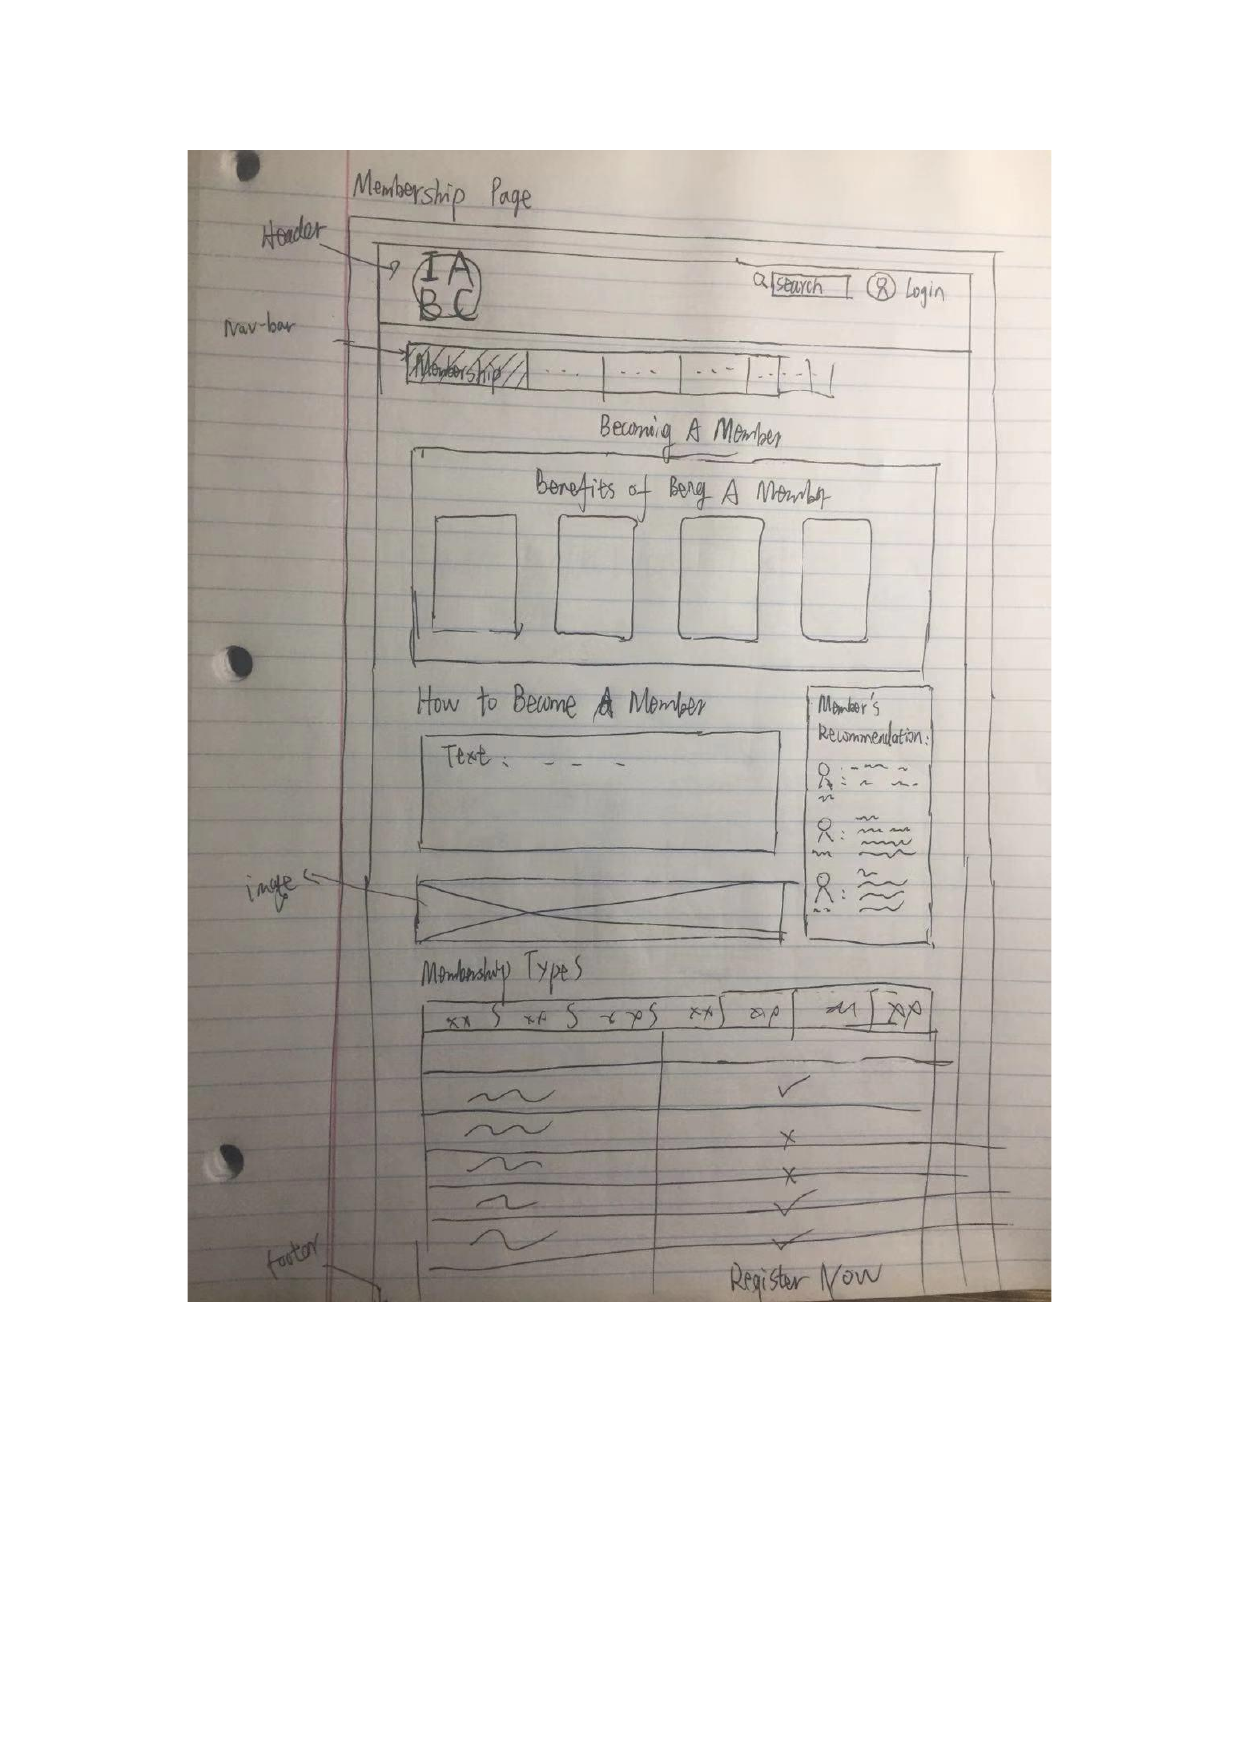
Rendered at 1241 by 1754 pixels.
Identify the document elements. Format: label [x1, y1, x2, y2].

picture [187, 150, 1052, 1302]
